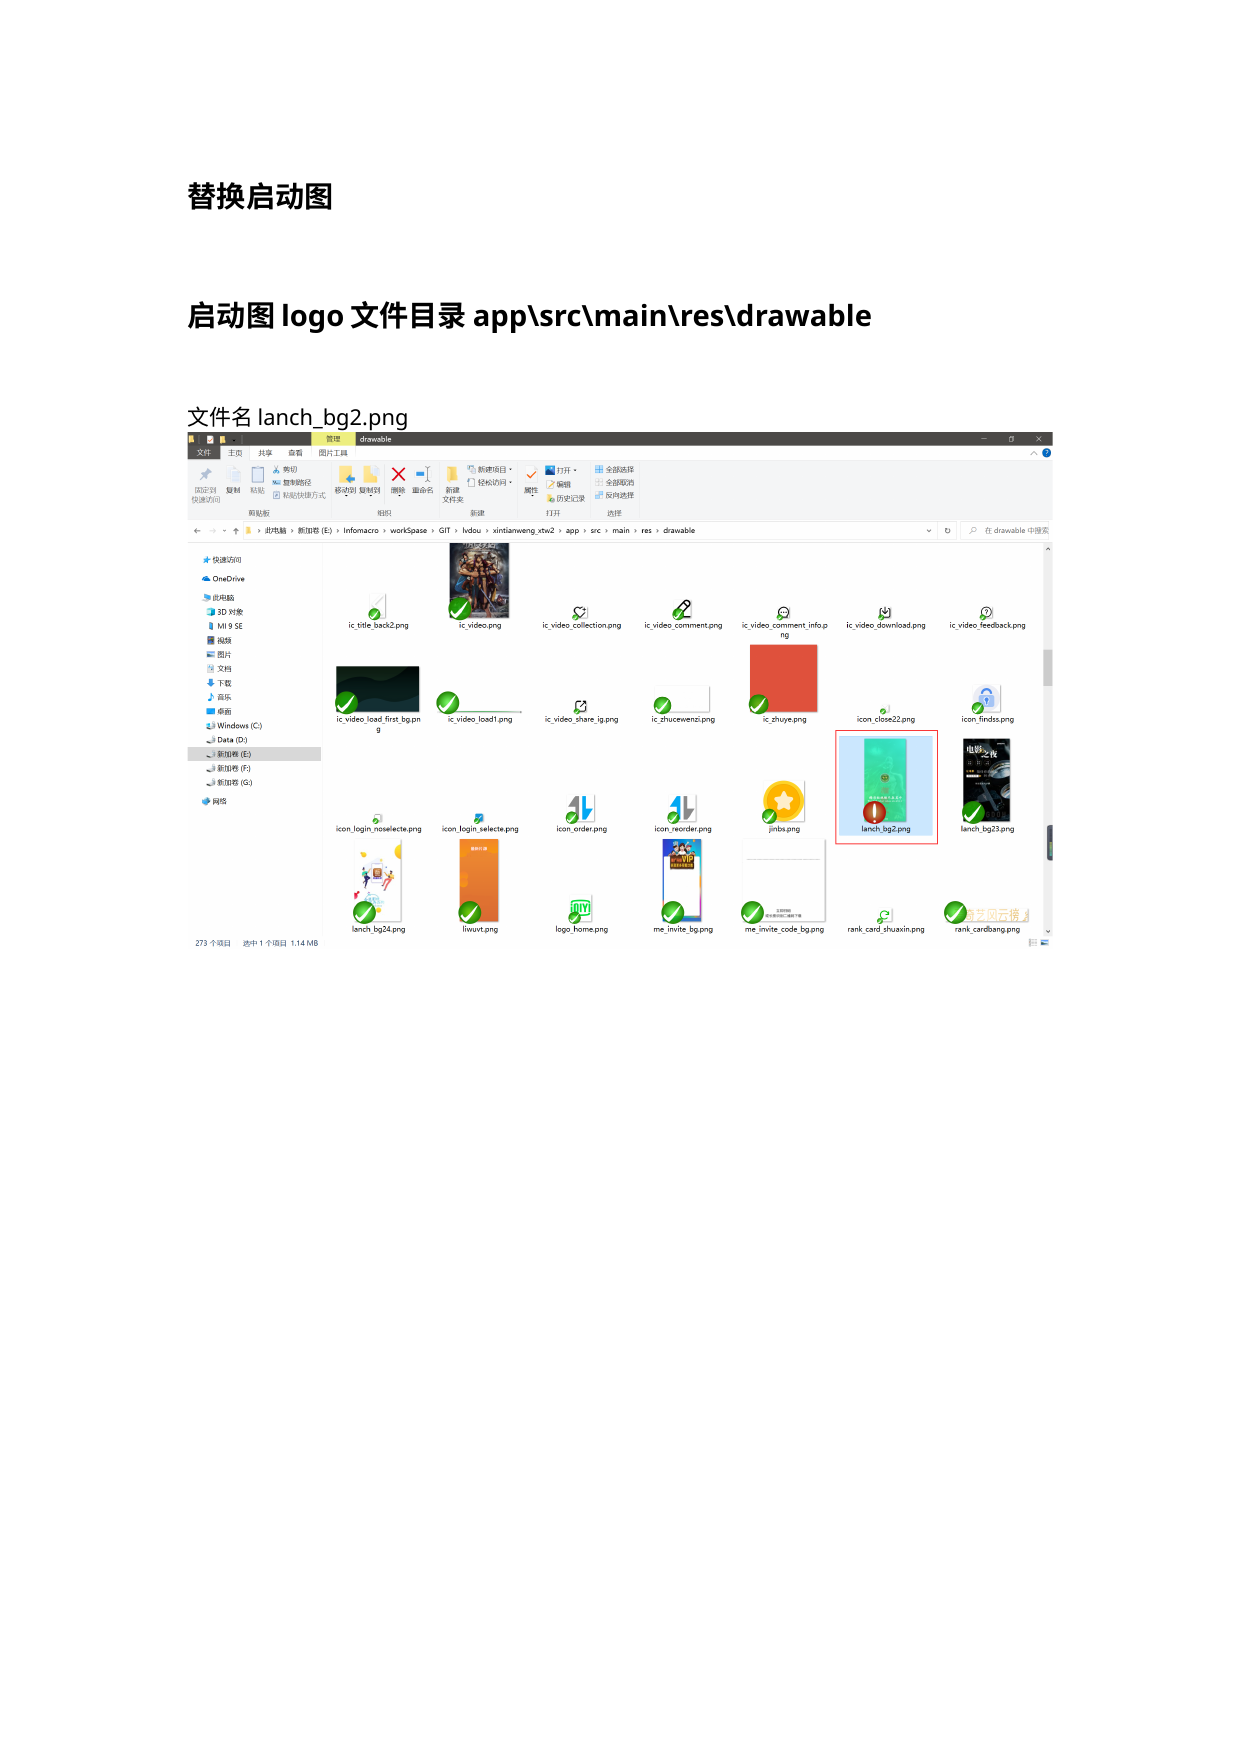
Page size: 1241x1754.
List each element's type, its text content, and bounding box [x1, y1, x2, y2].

text 文件名lanch_bg2.png [187, 400, 1053, 432]
subtitle 启动图logo文件目录app\src\main\res\drawable [187, 281, 1053, 346]
subtitle 替换启动图 [187, 162, 1053, 227]
picture [187, 432, 1053, 949]
